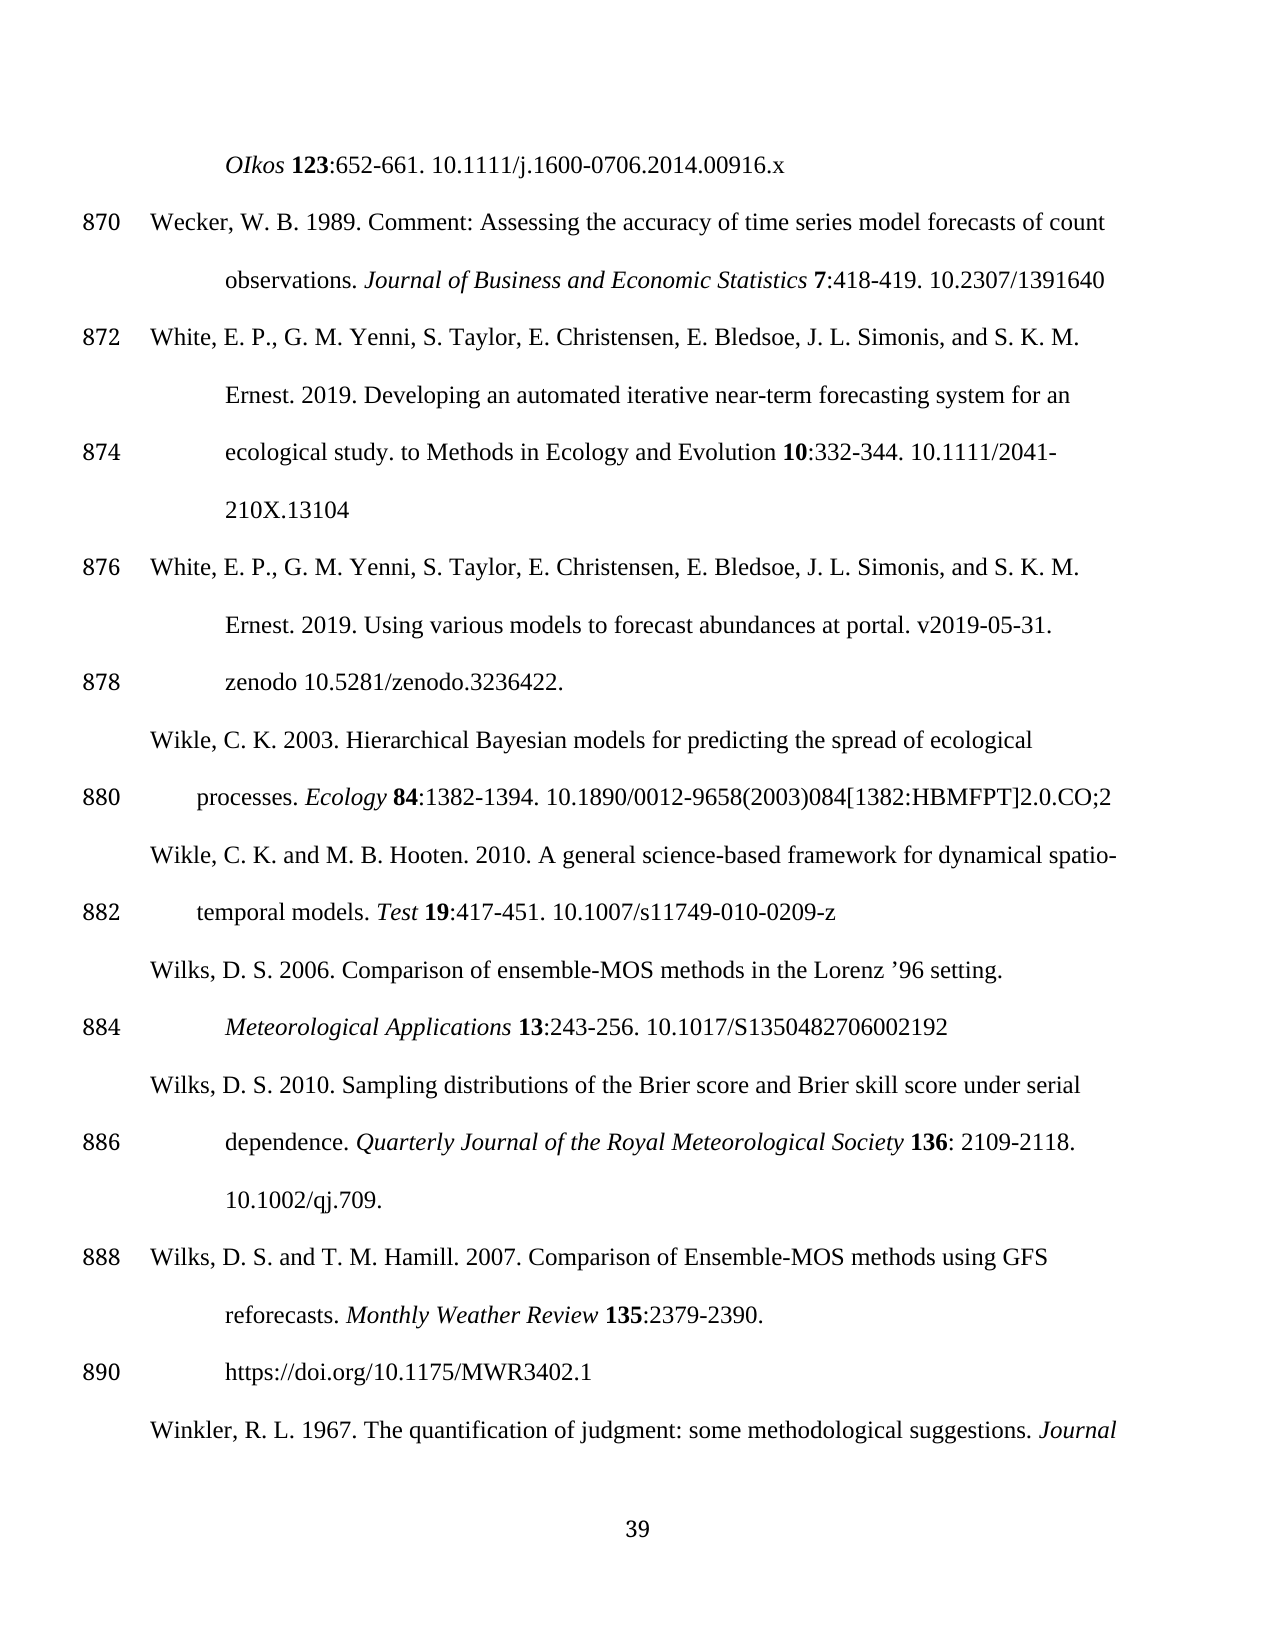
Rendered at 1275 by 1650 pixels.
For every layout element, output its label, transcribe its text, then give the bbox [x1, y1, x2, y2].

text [150, 150, 1125, 179]
text Wikle, C. K. and M. B. Hooten. 2010. A general science-based framework for dynamical spatio-temporal models. Test 19:417-451. 10.1007/s11749-010-0209-z [150, 840, 1125, 926]
text Wecker, W. B. 1989. Comment: Assessing the accuracy of time series model forecasts of count observations. Journal of Business and Economic Statistics 7:418-419. 10.2307/1391640 [150, 207, 1125, 294]
text Wilks, D. S. 2010. Sampling distributions of the Brier score and Brier skill score under serial dependence. Quarterly Journal of the Royal Meteorological Society 136: 2109-2118. 10.1002/qj.709. [150, 1070, 1125, 1214]
text Wilks, D. S. and T. M. Hamill. 2007. Comparison of Ensemble-MOS methods using GFS reforecasts. Monthly Weather Review 135:2379-2390. https://doi.org/10.1175/MWR3402.1 [150, 1242, 1125, 1386]
text White, E. P., G. M. Yenni, S. Taylor, E. Christensen, E. Bledsoe, J. L. Simonis, and S. K. M. Ernest. 2019. Developing an automated iterative near-term forecasting system for an ecological study. to Methods in Ecology and Evolution 10:332-344. 10.1111/2041-210X.13104 [150, 322, 1125, 524]
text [150, 1415, 1125, 1444]
text White, E. P., G. M. Yenni, S. Taylor, E. Christensen, E. Bledsoe, J. L. Simonis, and S. K. M. Ernest. 2019. Using various models to forecast abundances at portal. v2019-05-31. zenodo 10.5281/zenodo.3236422. [150, 552, 1125, 696]
text Wilks, D. S. 2006. Comparison of ensemble-MOS methods in the Lorenz ’96 setting. Meteorological Applications 13:243-256. 10.1017/S1350482706002192 [150, 955, 1125, 1041]
text Wikle, C. K. 2003. Hierarchical Bayesian models for predicting the spread of ecological processes. Ecology 84:1382-1394. 10.1890/0012-9658(2003)084[1382:HBMFPT]2.0.CO;2 [150, 725, 1125, 811]
